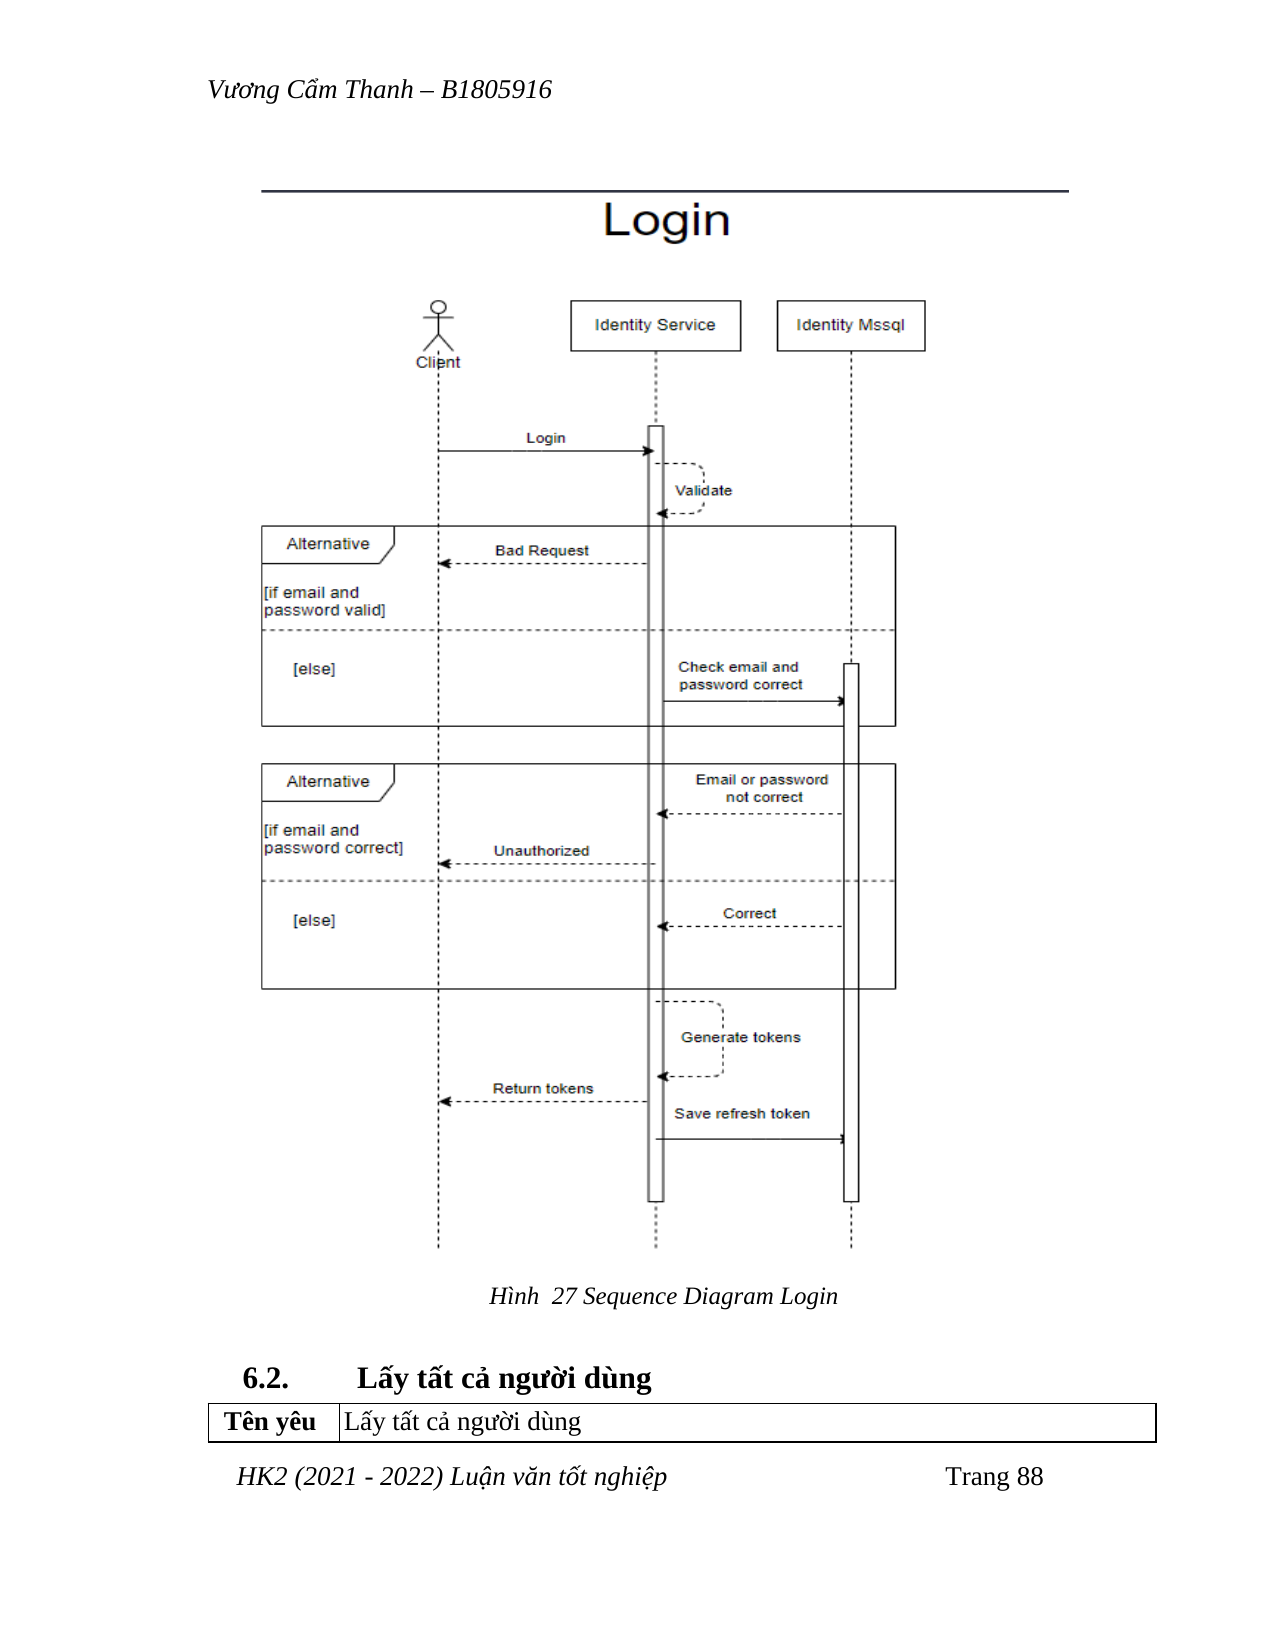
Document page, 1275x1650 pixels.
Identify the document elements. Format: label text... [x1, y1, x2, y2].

picture [261, 190, 1069, 1275]
table_header Tên yêu cầu [209, 1404, 339, 1441]
subtitle Lấy tất cả người dùng [236, 1359, 1157, 1395]
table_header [340, 1404, 1155, 1441]
